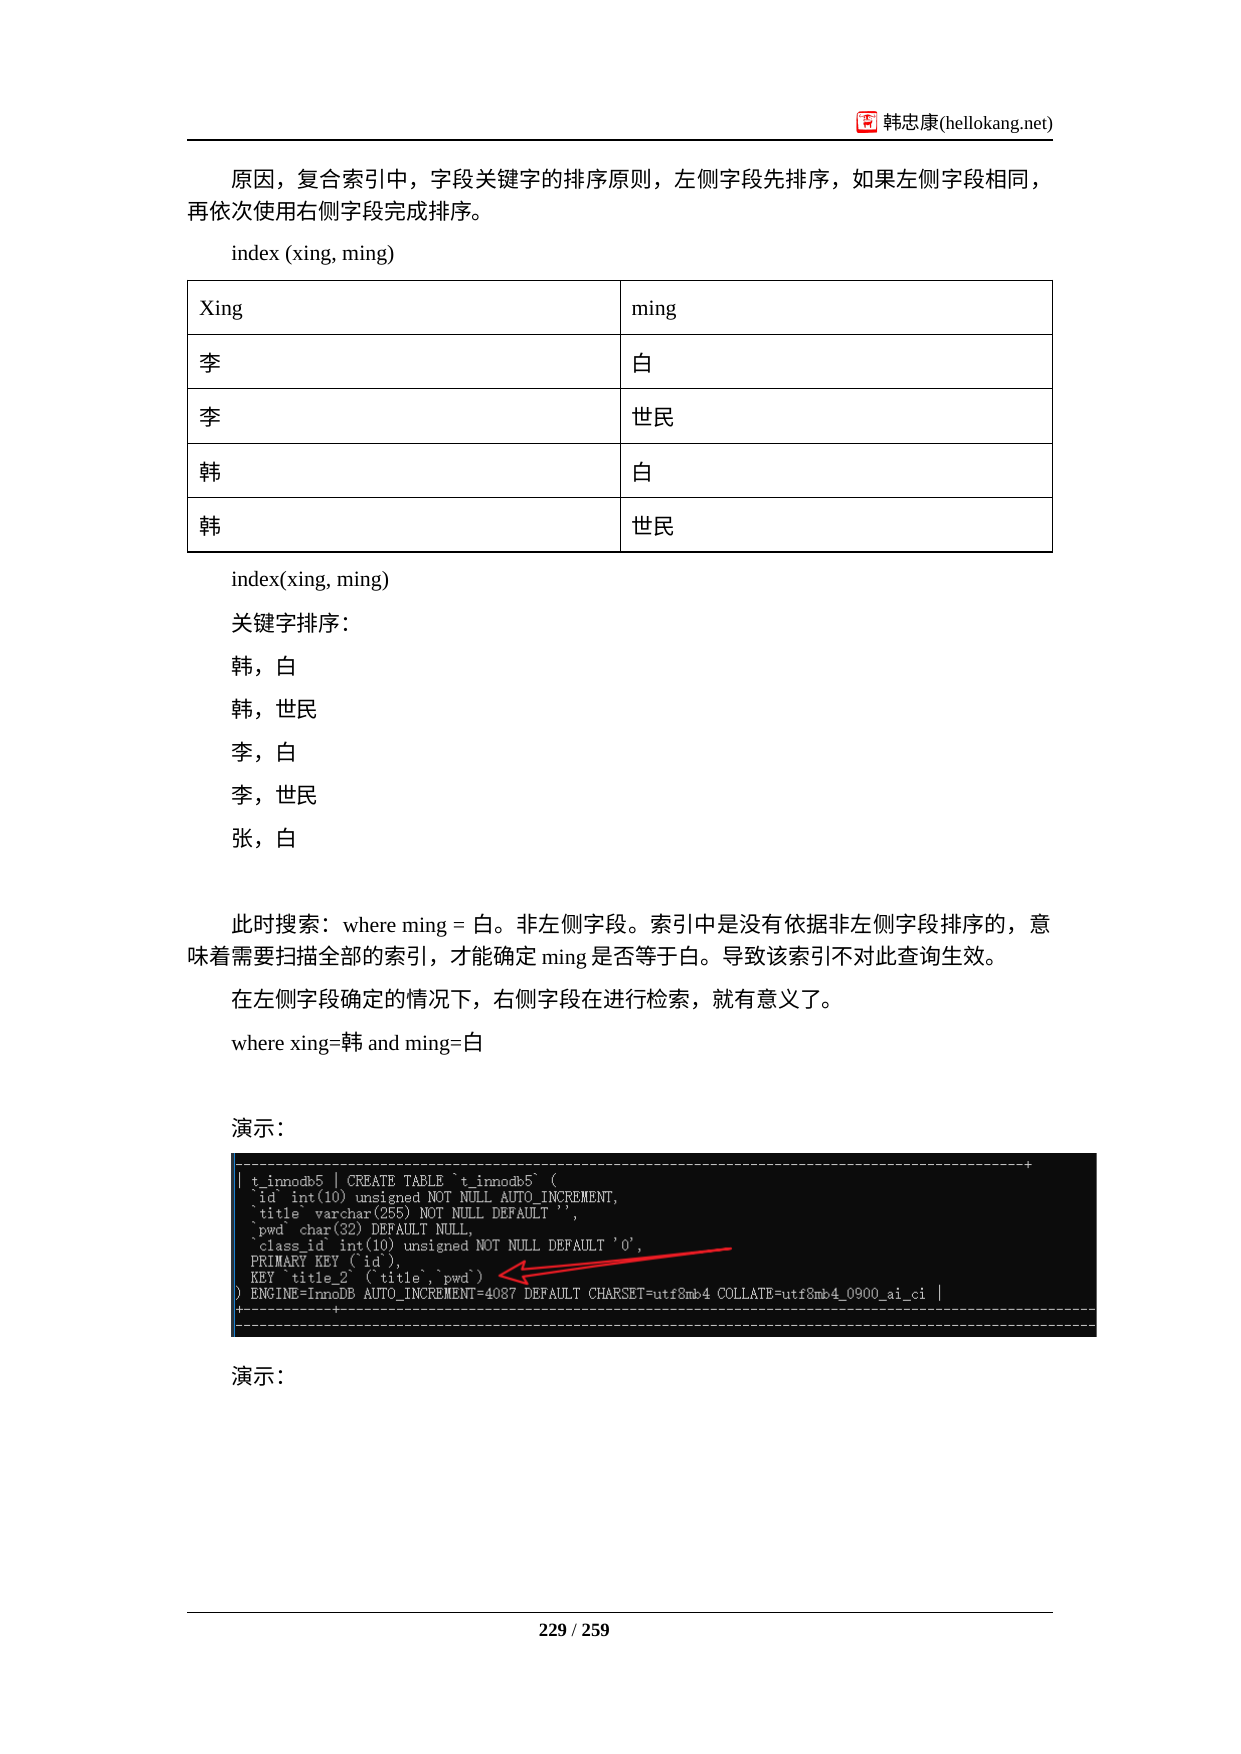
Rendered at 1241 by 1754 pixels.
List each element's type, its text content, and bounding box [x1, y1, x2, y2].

table_cell 李 [188, 389, 620, 443]
text 关键字排序： [187, 606, 1053, 638]
table_cell 韩 [188, 498, 620, 551]
picture [856, 111, 878, 133]
text 在左侧字段确定的情况下，右侧字段在进行检索，就有意义了。 [187, 982, 1053, 1014]
text 李，世民 [187, 777, 1053, 810]
table_cell 白 [621, 335, 1052, 388]
picture [231, 1153, 1097, 1337]
table_cell 李 [188, 335, 620, 388]
table_cell 白 [621, 444, 1052, 497]
text 韩，白 [187, 649, 1053, 681]
text where xing=韩 and ming=白 [187, 1024, 1053, 1057]
table_cell 世民 [621, 389, 1052, 443]
text 演示： [187, 1359, 1053, 1391]
text index (xing, ming) [187, 237, 1053, 269]
text index(xing, ming) [187, 563, 1053, 595]
text 李，白 [187, 734, 1053, 767]
text 演示： [187, 1110, 1053, 1143]
table_cell 世民 [621, 498, 1052, 551]
text 韩，世民 [187, 692, 1053, 724]
text 此时搜索：where ming = 白。非左侧字段。索引中是没有依据非左侧字段排序的，意味着需要扫描全部的索引，才能确定ming是否等于白。导致该索引不对此查询生效。 [187, 906, 1053, 971]
table_cell 韩 [188, 444, 620, 497]
table_header Xing [188, 281, 620, 334]
text 原因，复合索引中，字段关键字的排序原则，左侧字段先排序，如果左侧字段相同，再依次使用右侧字段完成排序。 [187, 161, 1053, 226]
table_header ming [621, 281, 1052, 334]
text 张，白 [187, 820, 1053, 853]
